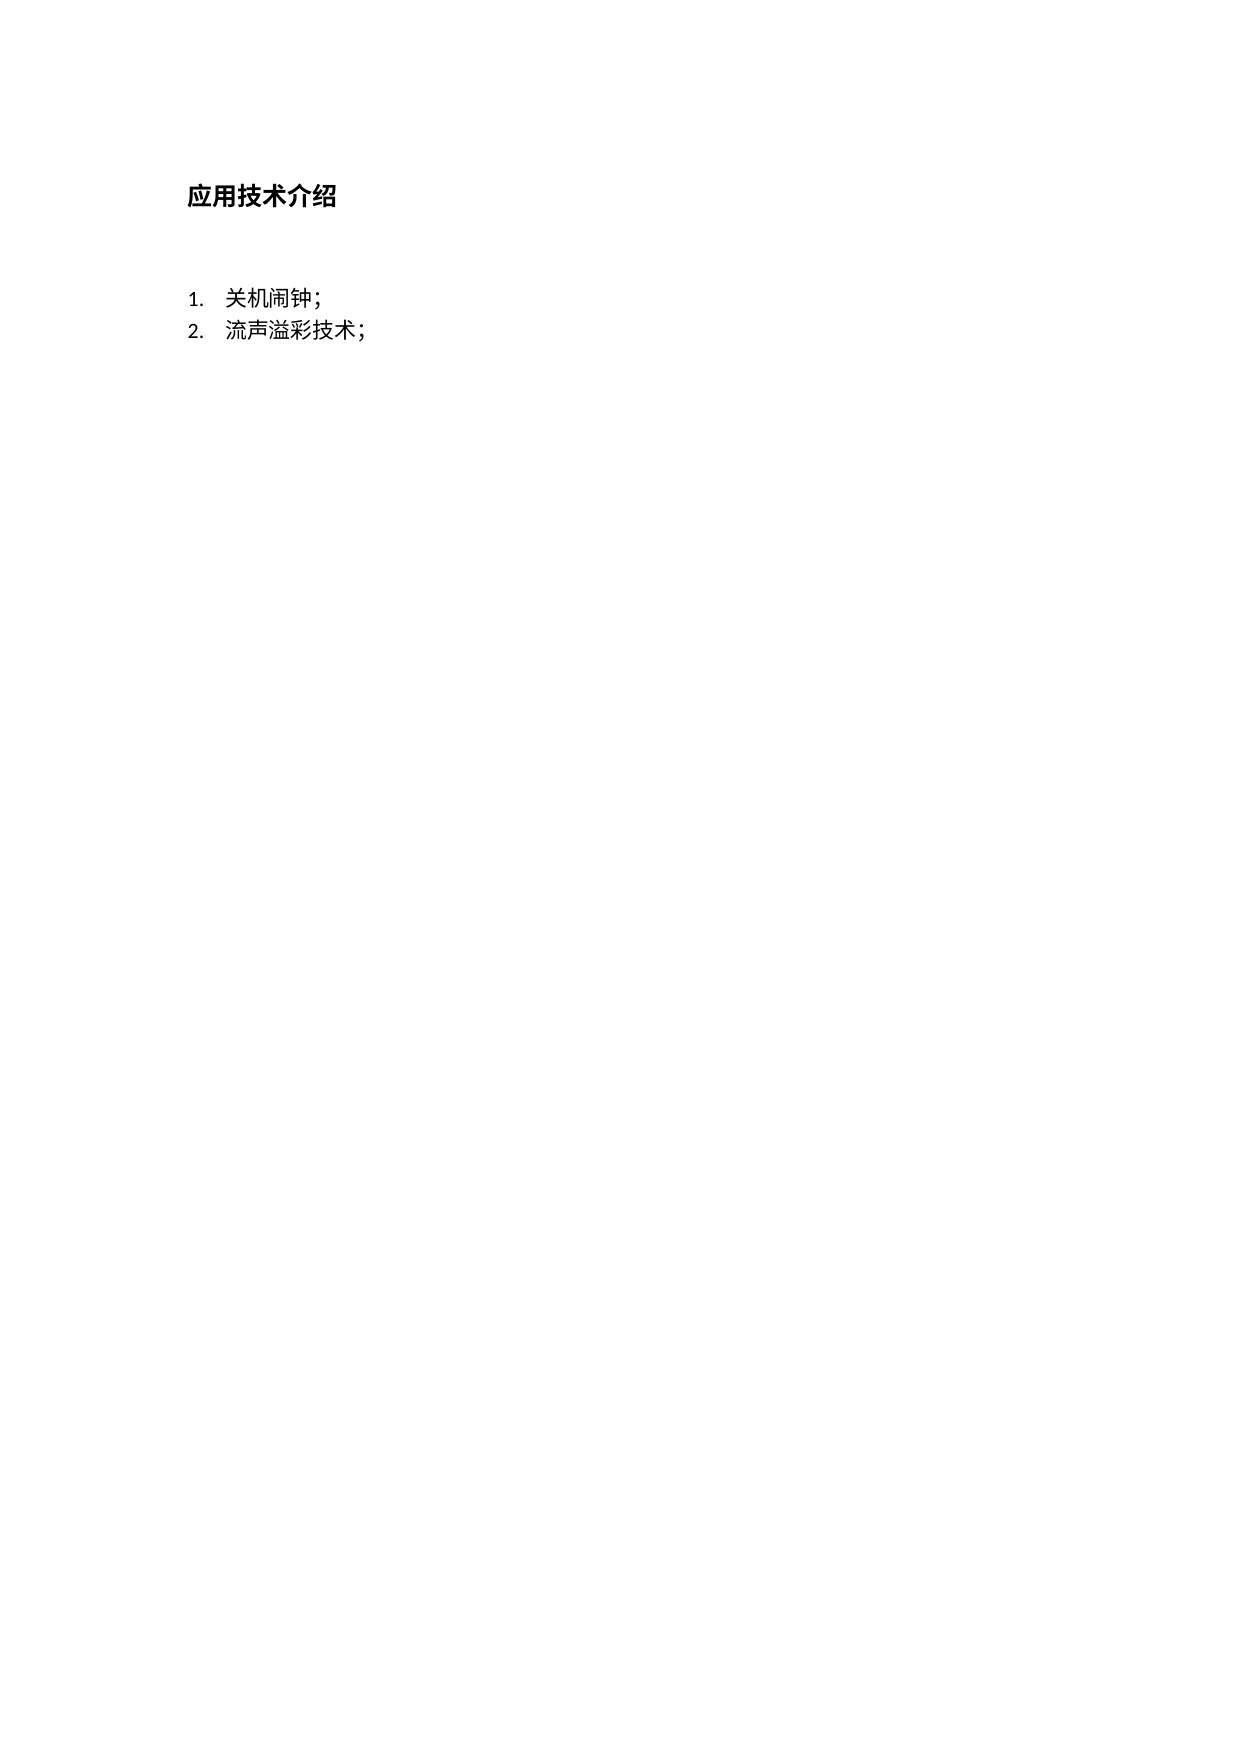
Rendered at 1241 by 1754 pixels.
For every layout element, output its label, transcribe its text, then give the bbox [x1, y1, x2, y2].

subtitle 应用技术介绍 [187, 162, 1053, 227]
list 流声溢彩技术； [187, 313, 1053, 346]
list 关机闹钟； [187, 281, 1053, 313]
